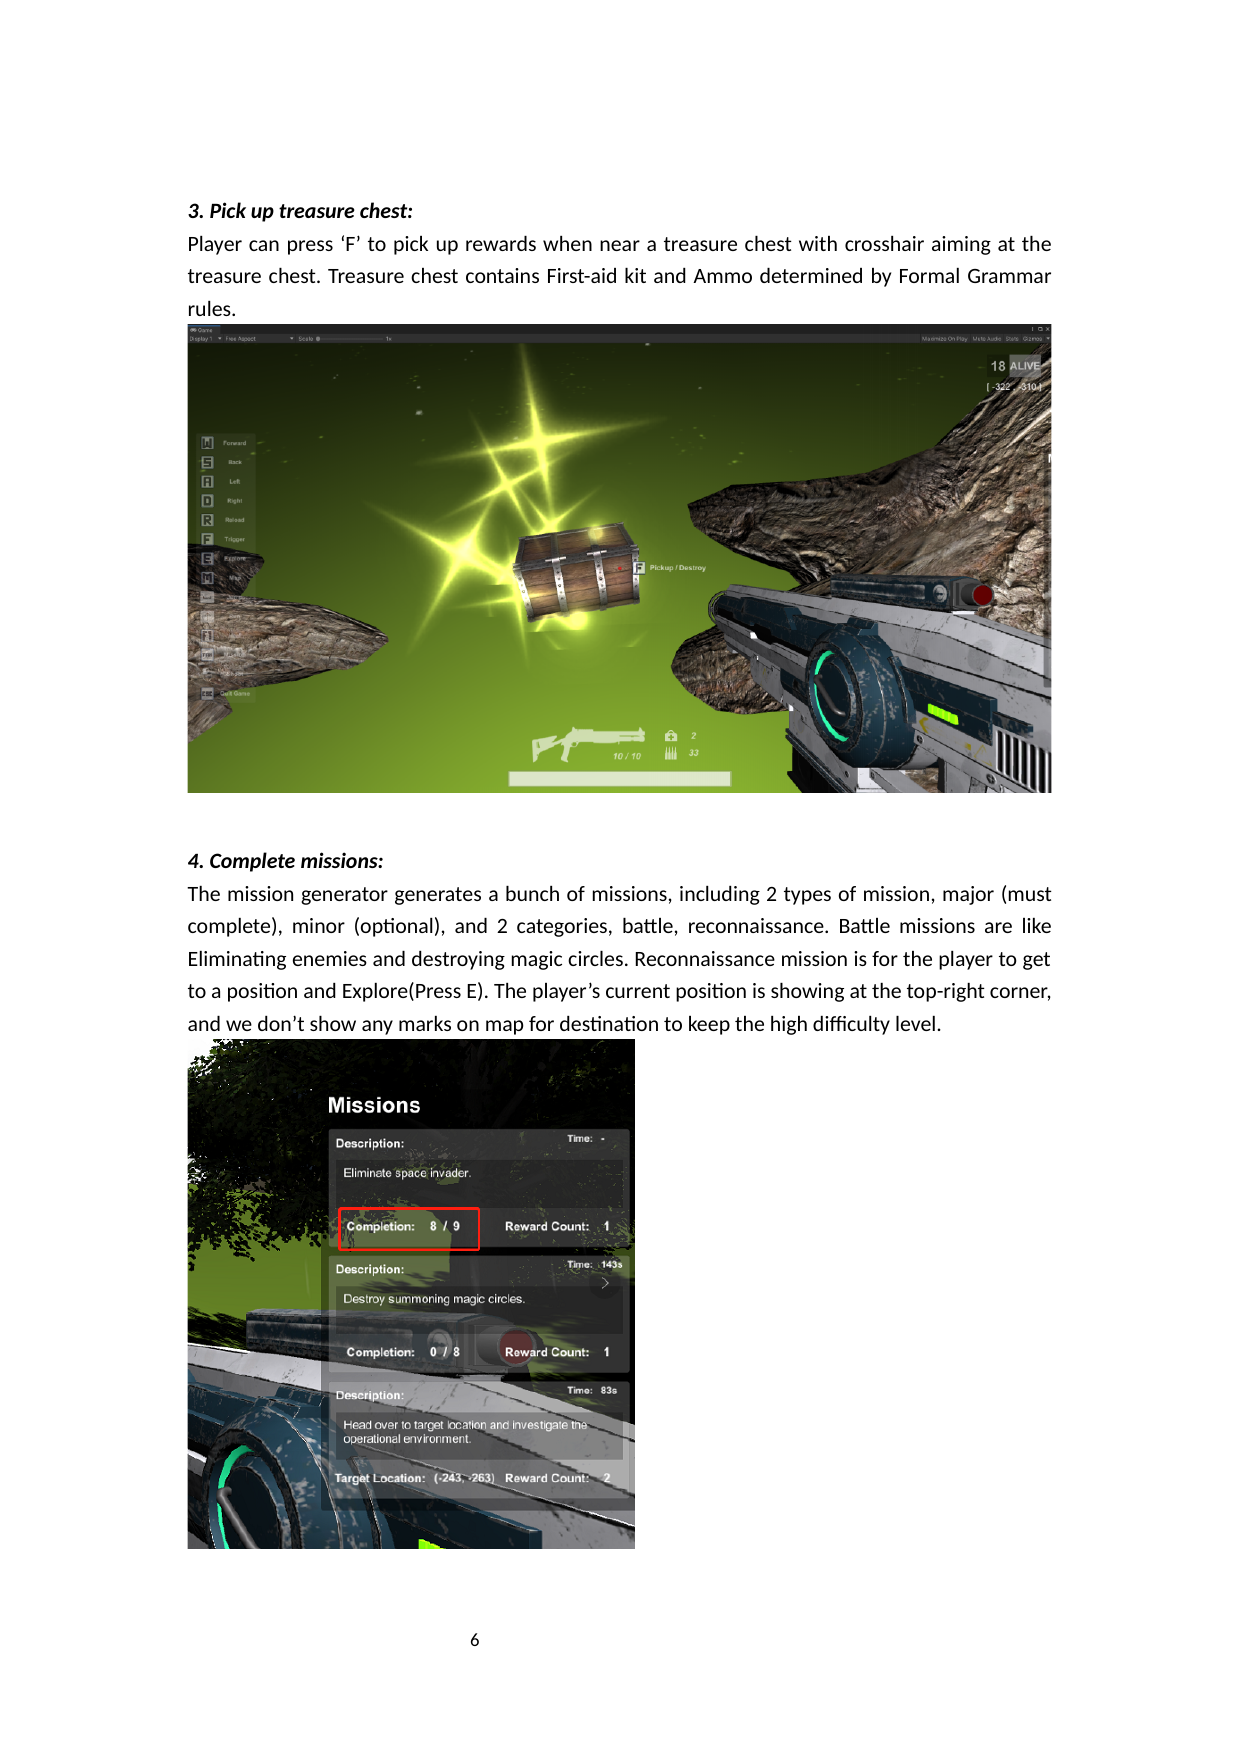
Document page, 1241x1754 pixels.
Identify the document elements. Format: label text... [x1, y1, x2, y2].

list Player can press ‘F’ to pick up rewards when near a treasure chest with crosshair aiming at the treasure chest. Treasure chest contains First-aid kit and Ammo determined by Formal Grammar rules. [187, 227, 1053, 324]
picture [187, 1039, 635, 1549]
list Pick up treasure chest: [187, 194, 1053, 227]
list The mission generator generates a bunch of missions, including 2 types of mission, major (must complete), minor (optional), and 2 categories, battle, reconnaissance. Battle missions are like Eliminating enemies and destroying magic circles. Reconnaissance mission is for the player to get to a position and Explore(Press E). The player’s current position is showing at the top-right corner, and we don’t show any marks on map for destination to keep the high difficulty level. [187, 877, 1053, 1039]
picture [187, 324, 1052, 793]
list Complete missions: [187, 844, 1053, 877]
